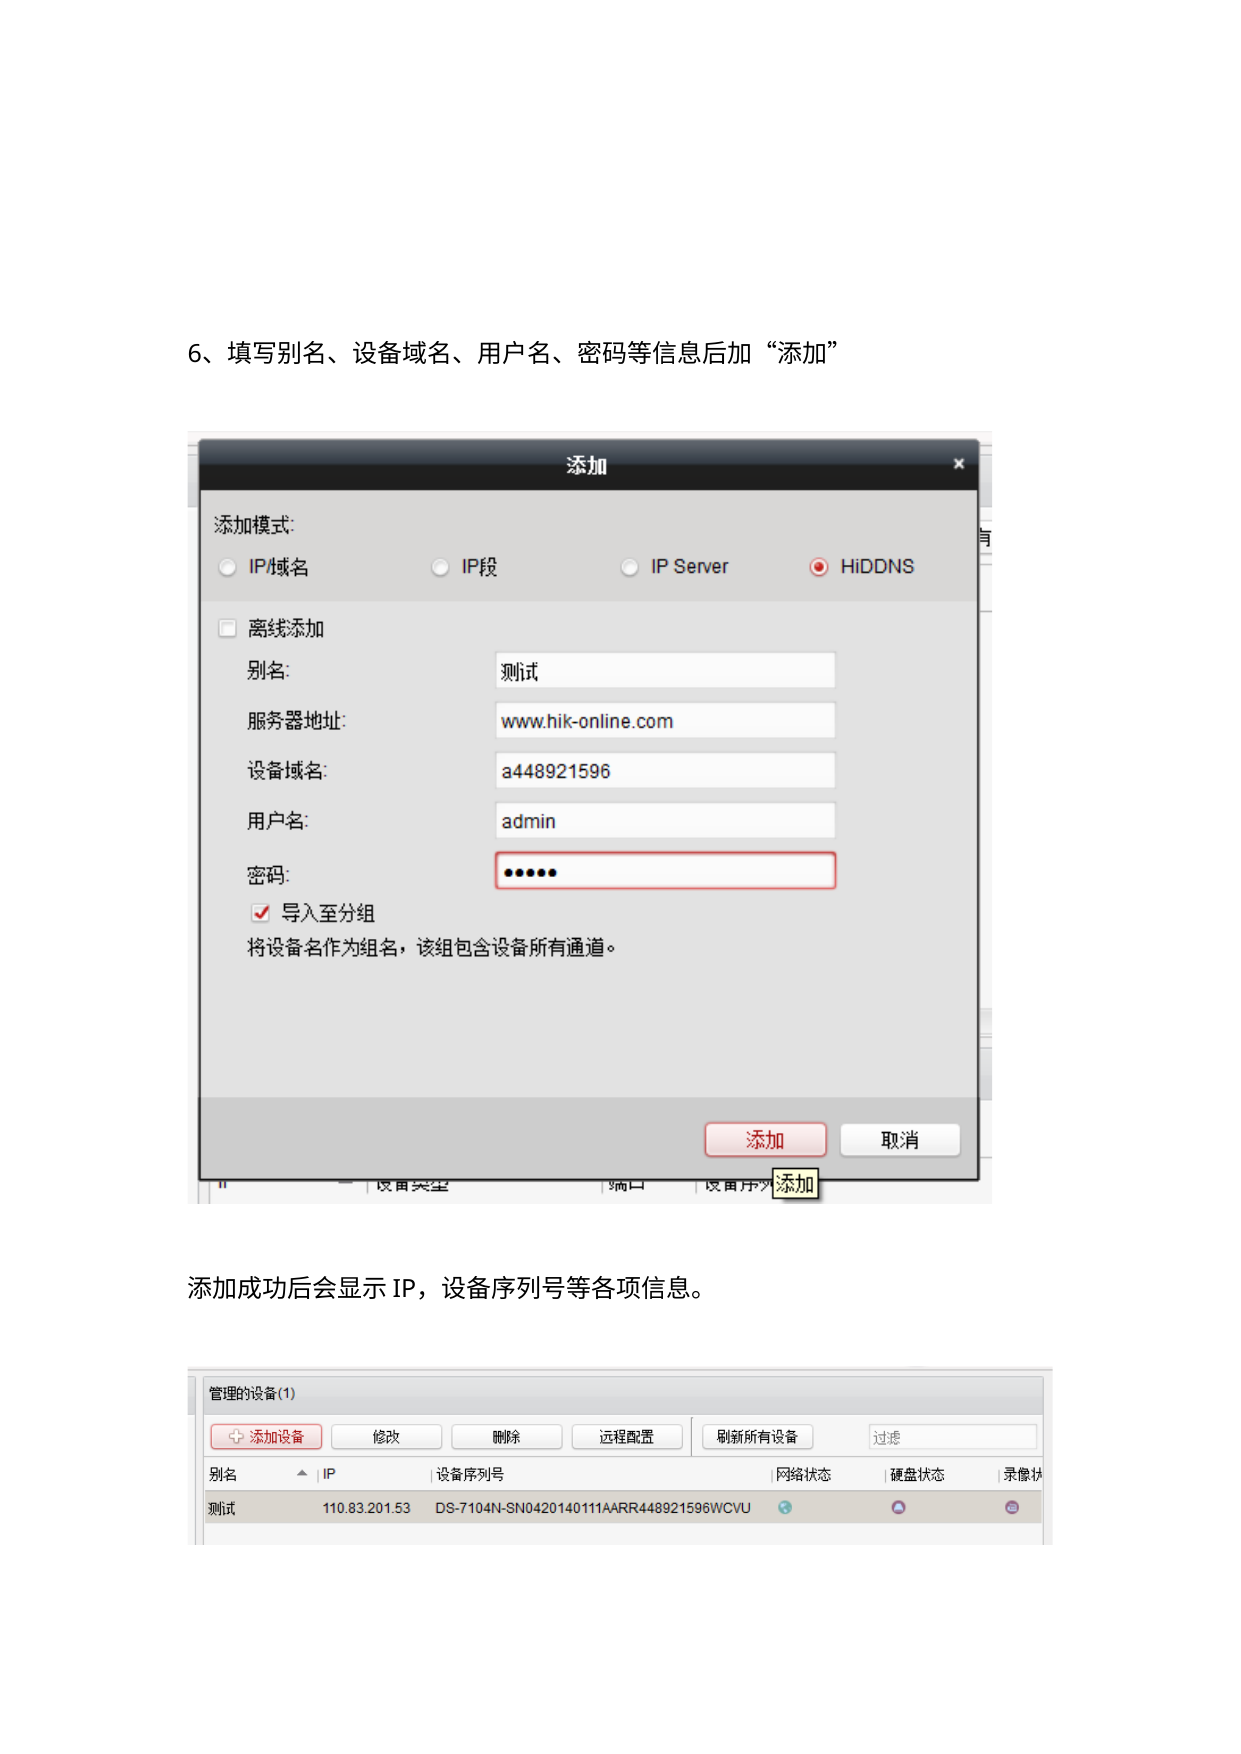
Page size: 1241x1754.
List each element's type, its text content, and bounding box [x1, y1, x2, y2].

text 添加成功后会显示IP，设备序列号等各项信息。 [187, 1254, 1053, 1319]
text 6、填写别名、设备域名、用户名、密码等信息后加“添加” [187, 319, 1053, 384]
picture [187, 1366, 1053, 1545]
picture [187, 431, 993, 1204]
